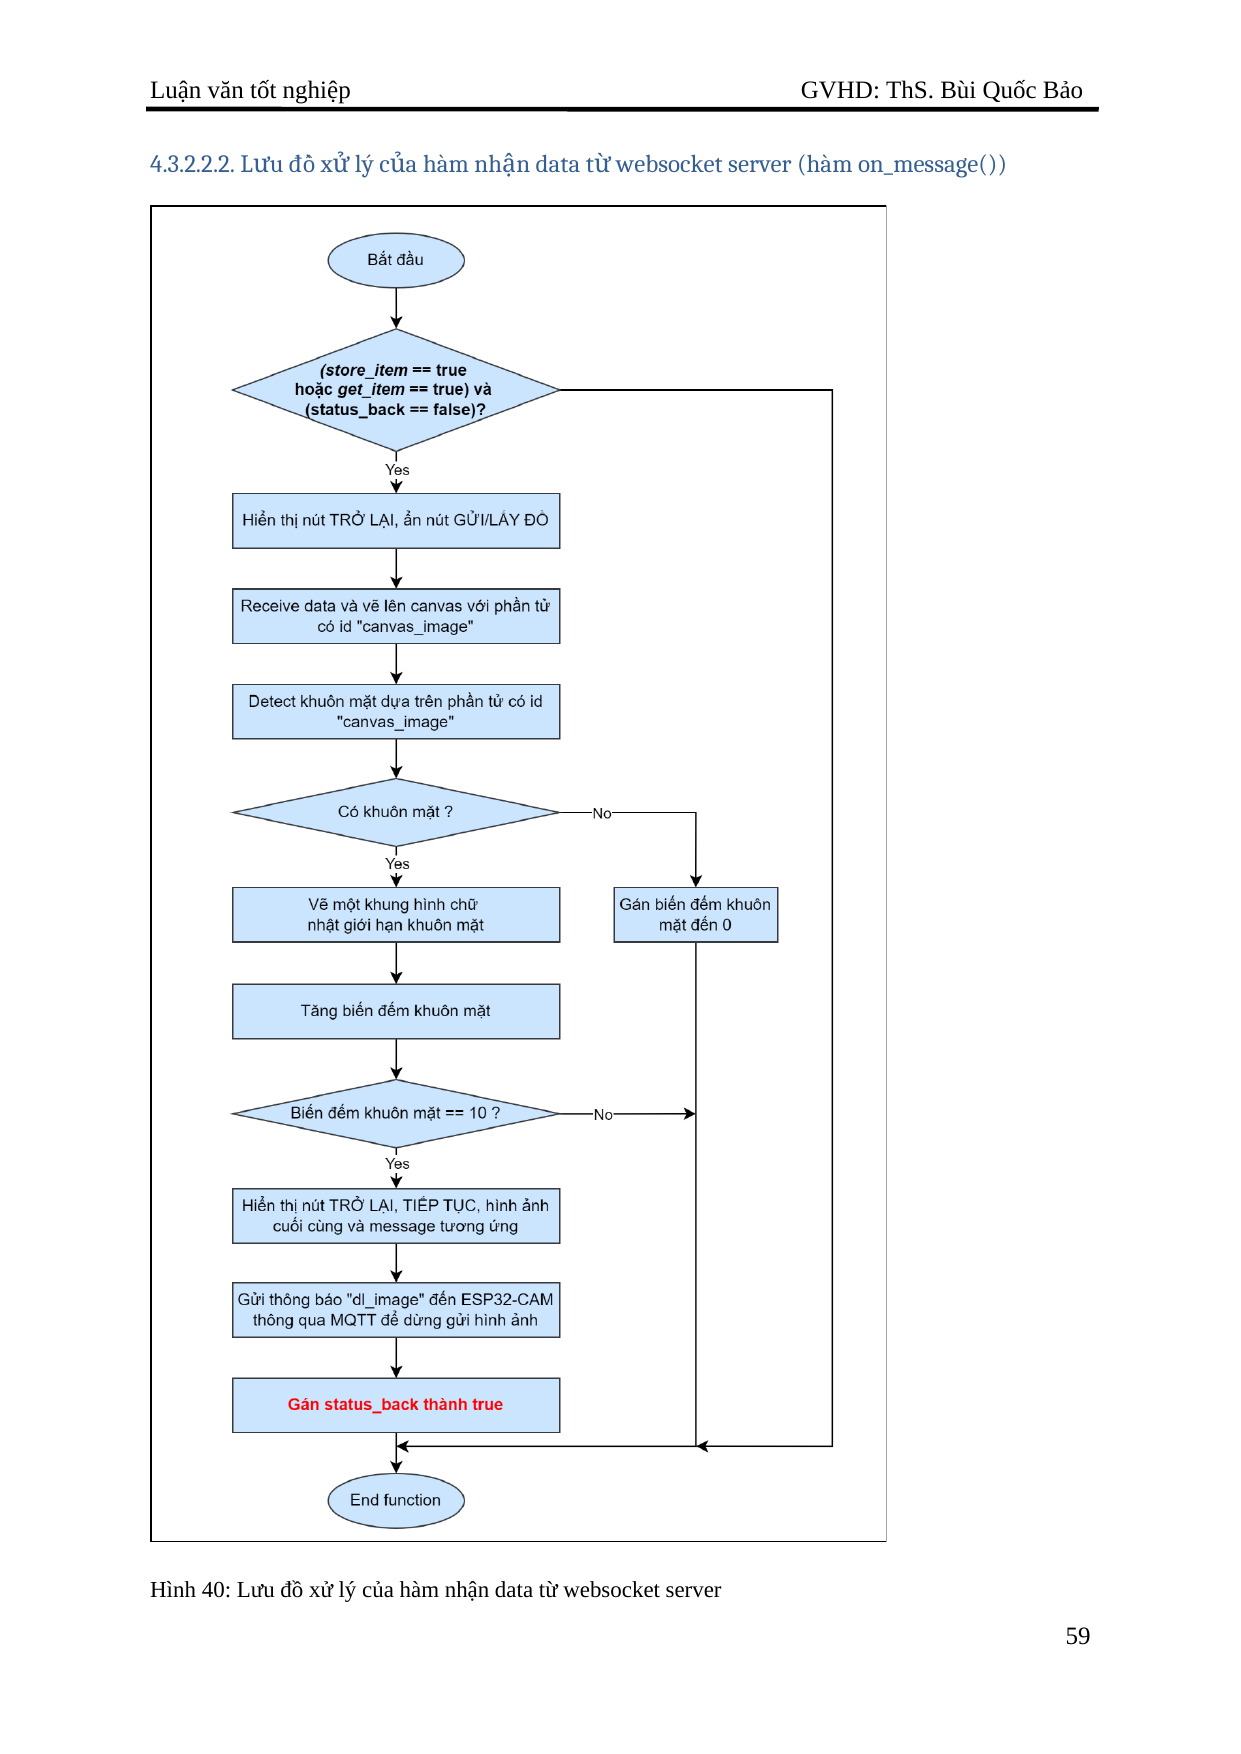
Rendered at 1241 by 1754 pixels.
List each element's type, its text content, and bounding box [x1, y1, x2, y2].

subtitle 4.3.2.2.2. Lưu đồ xử lý của hàm nhận data từ websocket server (hàm on_message()) [150, 150, 1090, 179]
picture [150, 205, 887, 1542]
text Hình 40: Lưu đồ xử lý của hàm nhận data từ websocket server [150, 1576, 1090, 1603]
